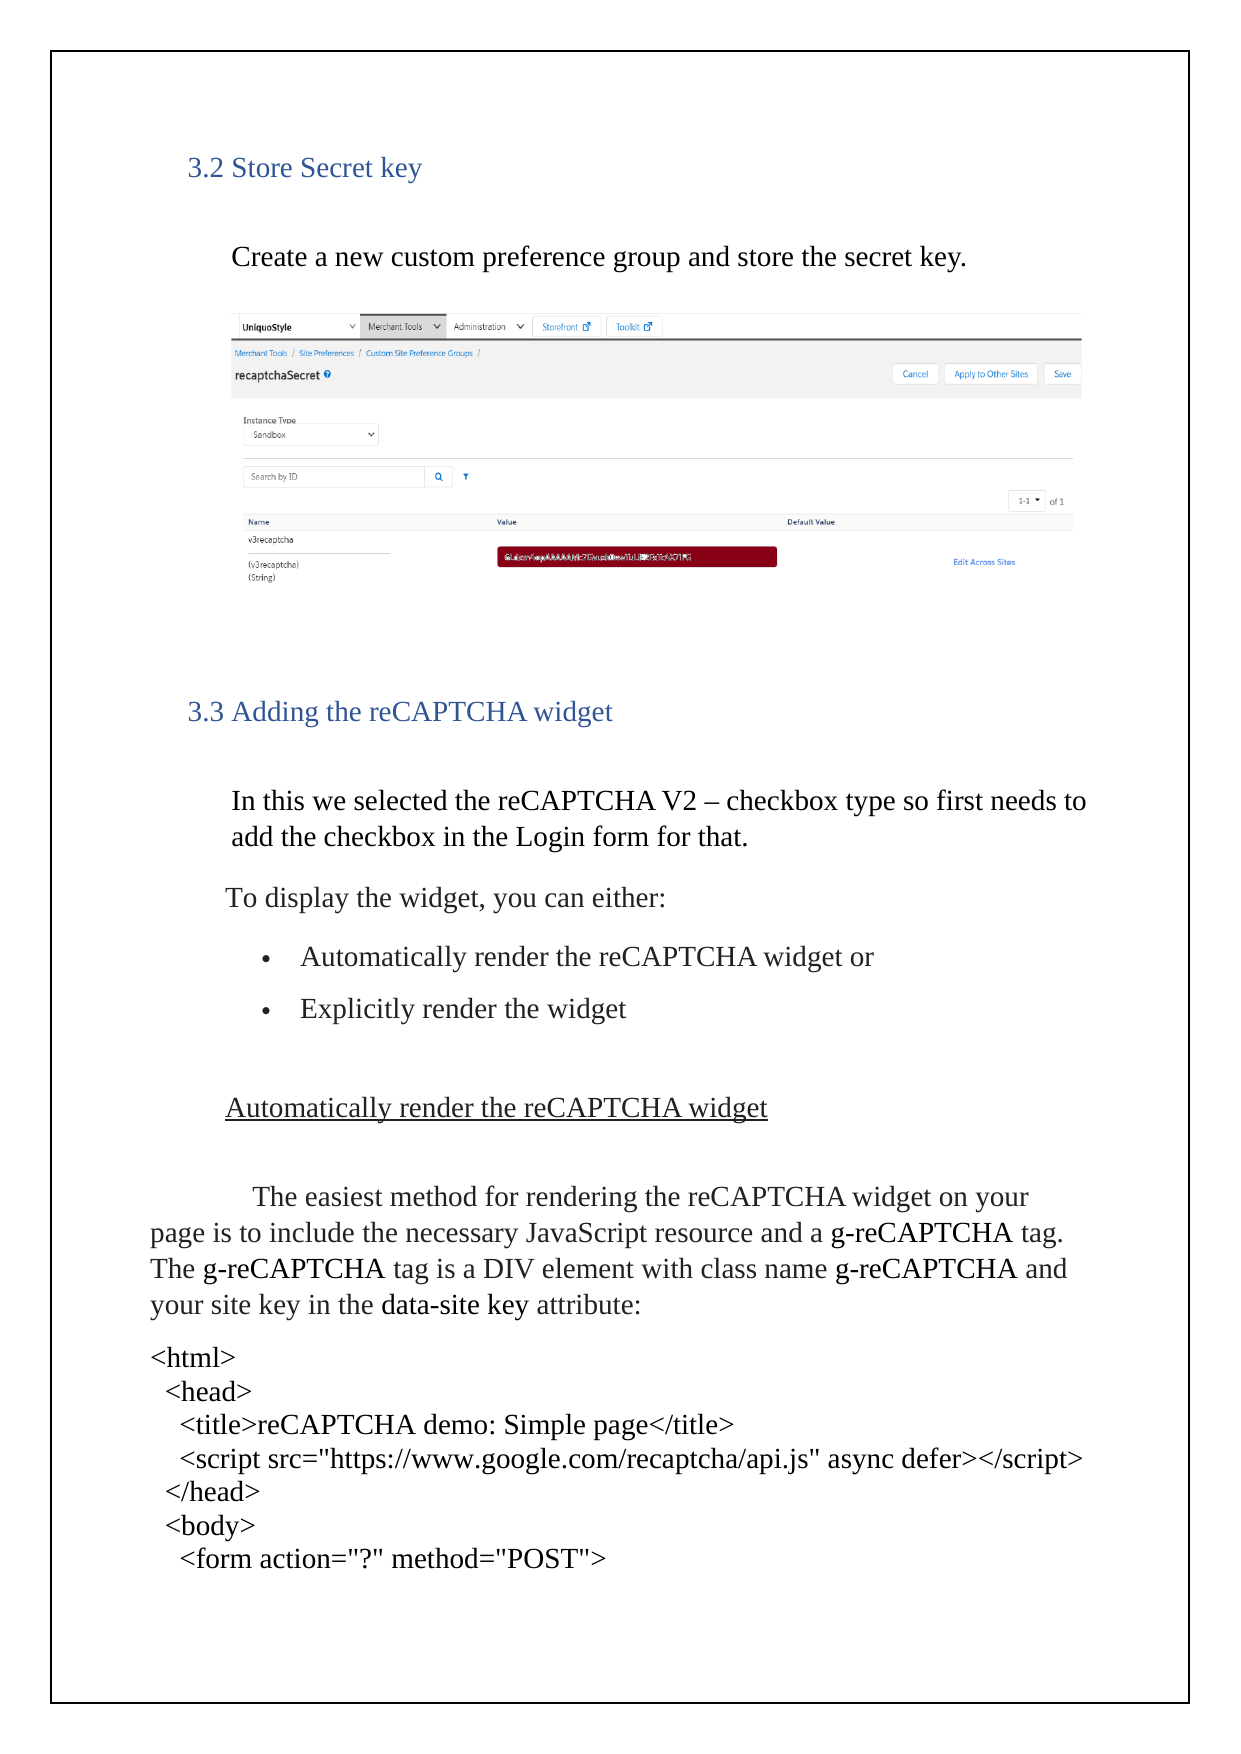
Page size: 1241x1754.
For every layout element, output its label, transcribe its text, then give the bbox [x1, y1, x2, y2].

subtitle Adding the reCAPTCHA widget [187, 694, 1090, 727]
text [150, 1340, 1090, 1575]
text The easiest method for rendering the reCAPTCHA widget on your page is to include the necessary JavaScript resource and a g-reCAPTCHA tag. The g-reCAPTCHA tag is a DIV element with class name g-reCAPTCHA and your site key in the data-site key attribute: [150, 1179, 1090, 1321]
subtitle Automatically render the reCAPTCHA widget [150, 1090, 1090, 1124]
list Create a new custom preference group and store the secret key. [231, 239, 1090, 272]
text To display the widget, you can either: [150, 880, 1090, 914]
list Automatically render the reCAPTCHA widget or [262, 939, 1090, 972]
subtitle Store Secret key [187, 150, 1090, 183]
picture [231, 311, 1082, 639]
list In this we selected the reCAPTCHA V2 – checkbox type so first needs to add the checkbox in the Login form for that. [231, 783, 1090, 853]
list Explicitly render the widget [262, 991, 1090, 1024]
